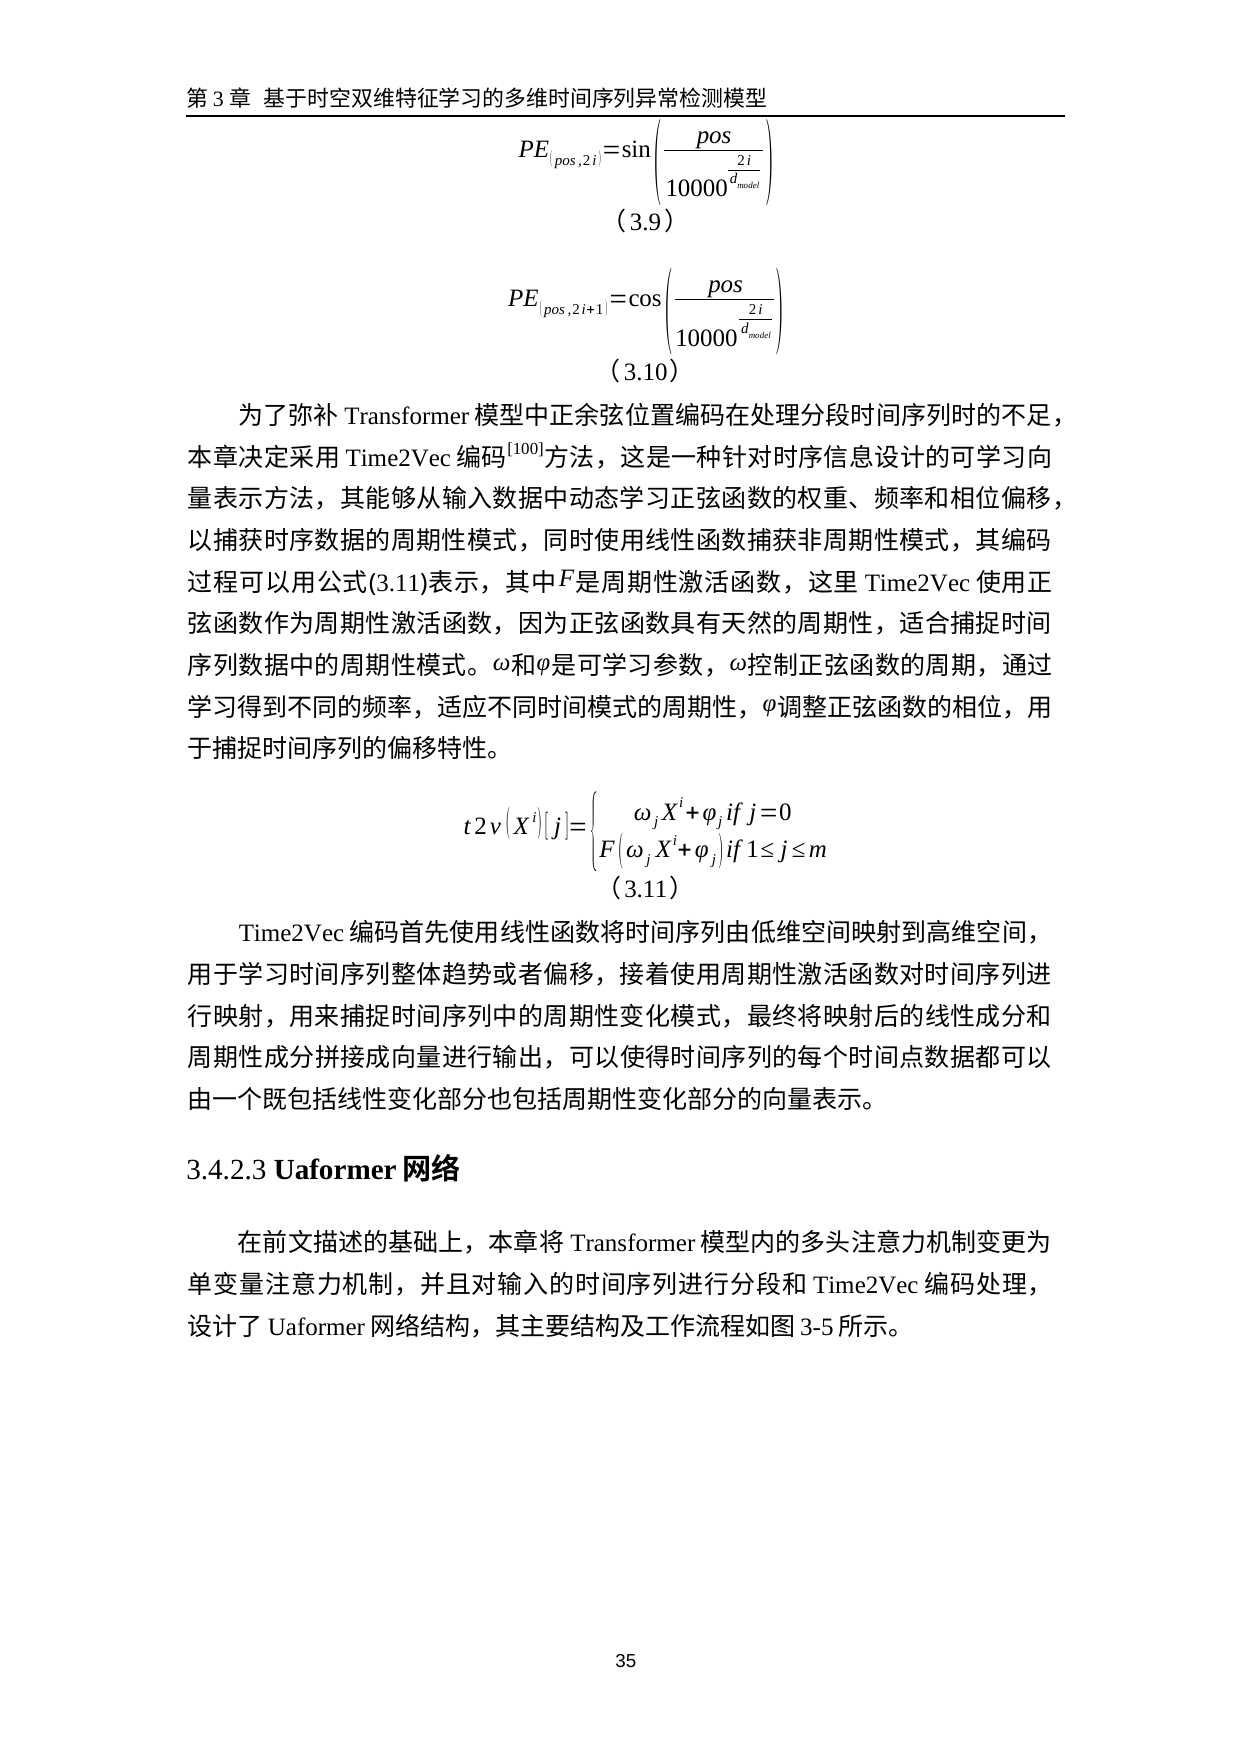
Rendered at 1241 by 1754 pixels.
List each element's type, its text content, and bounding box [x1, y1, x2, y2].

subtitle Uaformer网络 [186, 1146, 1065, 1188]
text Time2Vec编码首先使用线性函数将时间序列由低维空间映射到高维空间，用于学习时间序列整体趋势或者偏移，接着使用周期性激活函数对时间序列进行映射，用来捕捉时间序列中的周期性变化模式，最终将映射后的线性成分和周期性成分拼接成向量进行输出，可以使得时间序列的每个时间点数据都可以由一个既包括线性变化部分也包括周期性变化部分的向量表示。 [188, 908, 1053, 1117]
text 为了弥补Transformer模型中正余弦位置编码在处理分段时间序列时的不足，本章决定采用Time2Vec编码[100]方法，这是一种针对时序信息设计的可学习向量表示方法，其能够从输入数据中动态学习正弦函数的权重、频率和相位偏移，以捕获时序数据的周期性模式，同时使用线性函数捕获非周期性模式，其编码过程可以用公式(3.11)表示，其中是周期性激活函数，这里Time2Vec使用正弦函数作为周期性激活函数，因为正弦函数具有天然的周期性，适合捕捉时间序列数据中的周期性模式。和是可学习参数，控制正弦函数的周期，通过学习得到不同的频率，适应不同时间模式的周期性，调整正弦函数的相位，用于捕捉时间序列的偏移特性。 [188, 391, 1053, 766]
text 在前文描述的基础上，本章将Transformer模型内的多头注意力机制变更为单变量注意力机制，并且对输入的时间序列进行分段和Time2Vec编码处理，设计了Uaformer网络结构，其主要结构及工作流程如图3-5所示。 [188, 1218, 1053, 1343]
